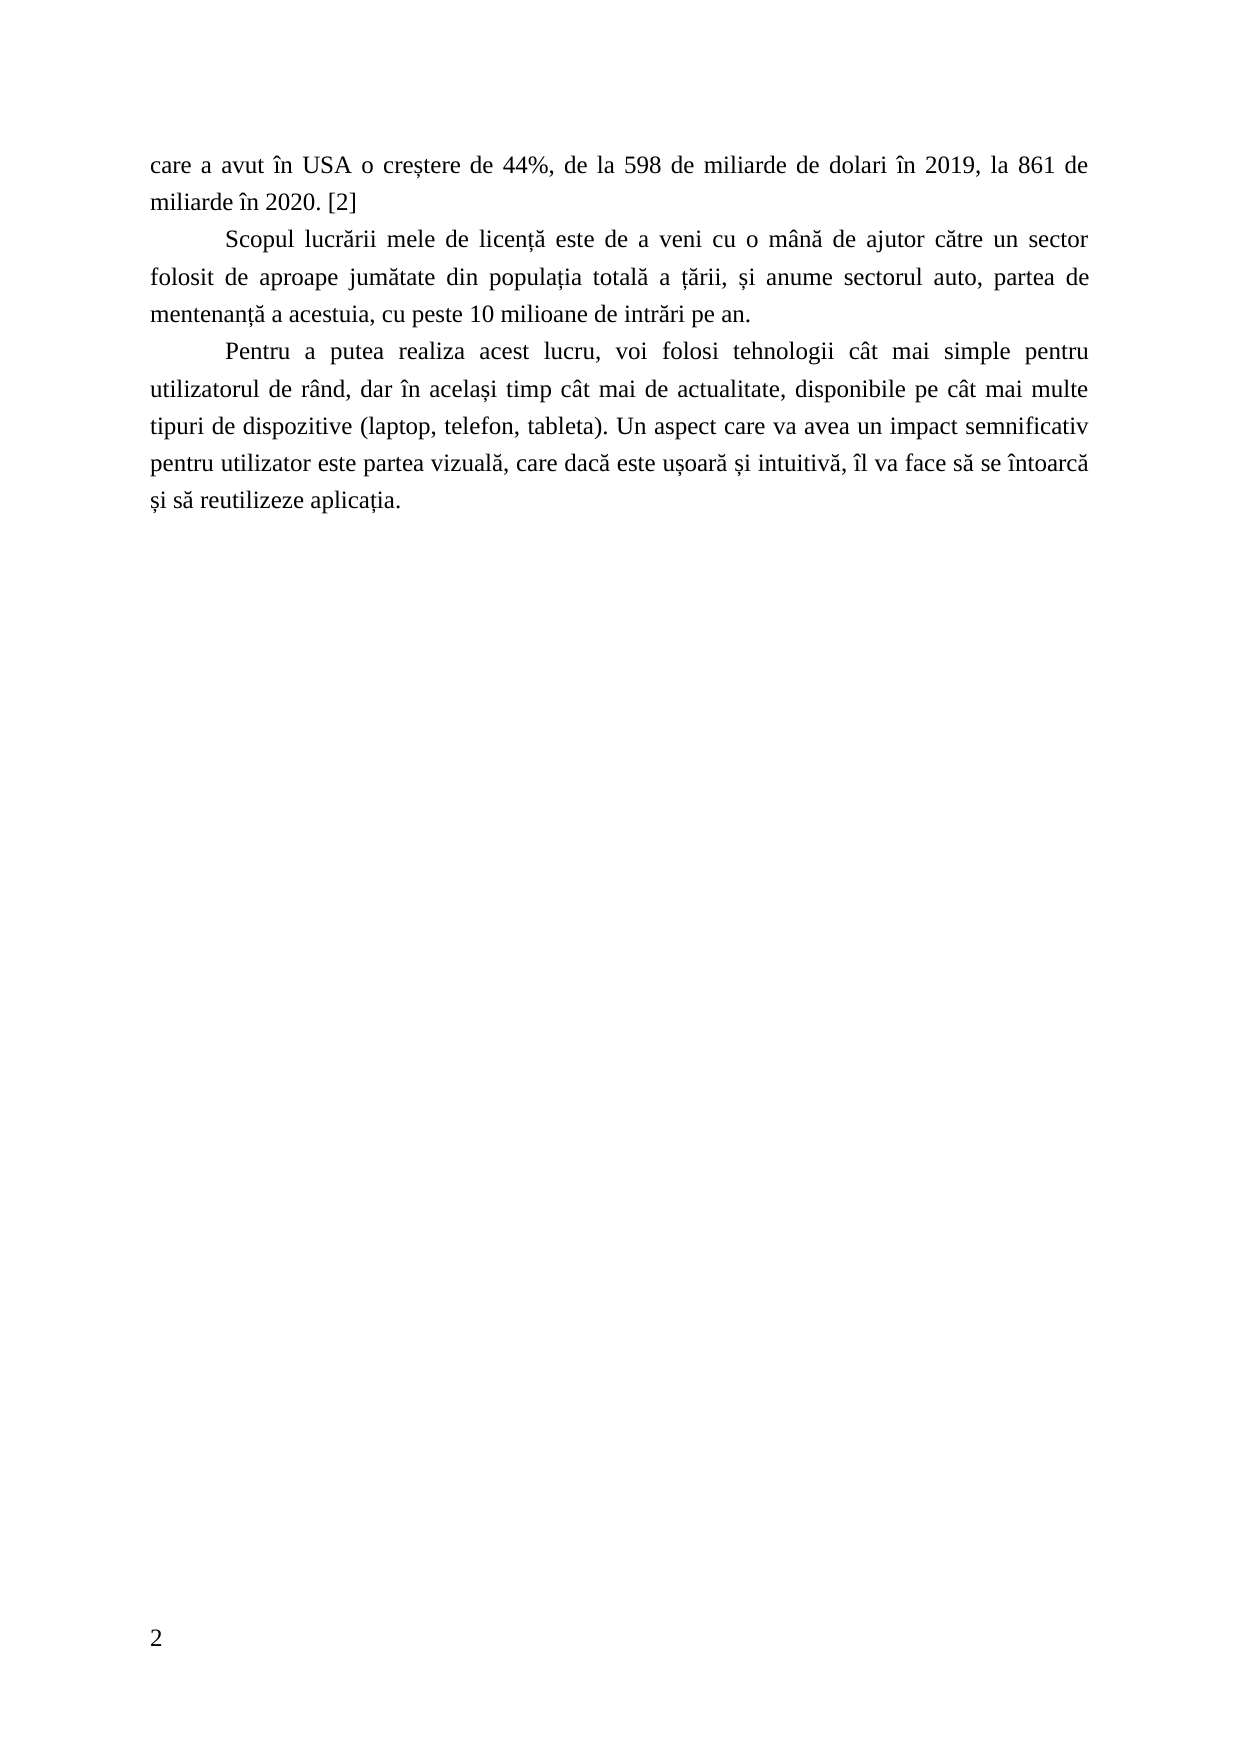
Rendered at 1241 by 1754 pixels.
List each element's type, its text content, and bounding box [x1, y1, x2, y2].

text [150, 150, 1090, 216]
text Scopul lucrării mele de licență este de a veni cu o mână de ajutor către un sector folosit de aproape jumătate din populația totală a țării, și anume sectorul auto, partea de mentenanță a acestuia, cu peste 10 milioane de intrări pe an. [150, 224, 1090, 328]
text Pentru a putea realiza acest lucru, voi folosi tehnologii cât mai simple pentru utilizatorul de rând, dar în același timp cât mai de actualitate, disponibile pe cât mai multe tipuri de dispozitive (laptop, telefon, tableta). Un aspect care va avea un impact semnificativ pentru utilizator este partea vizuală, care dacă este ușoară și intuitivă, îl va face să se întoarcă și să reutilizeze aplicația. [150, 336, 1090, 514]
